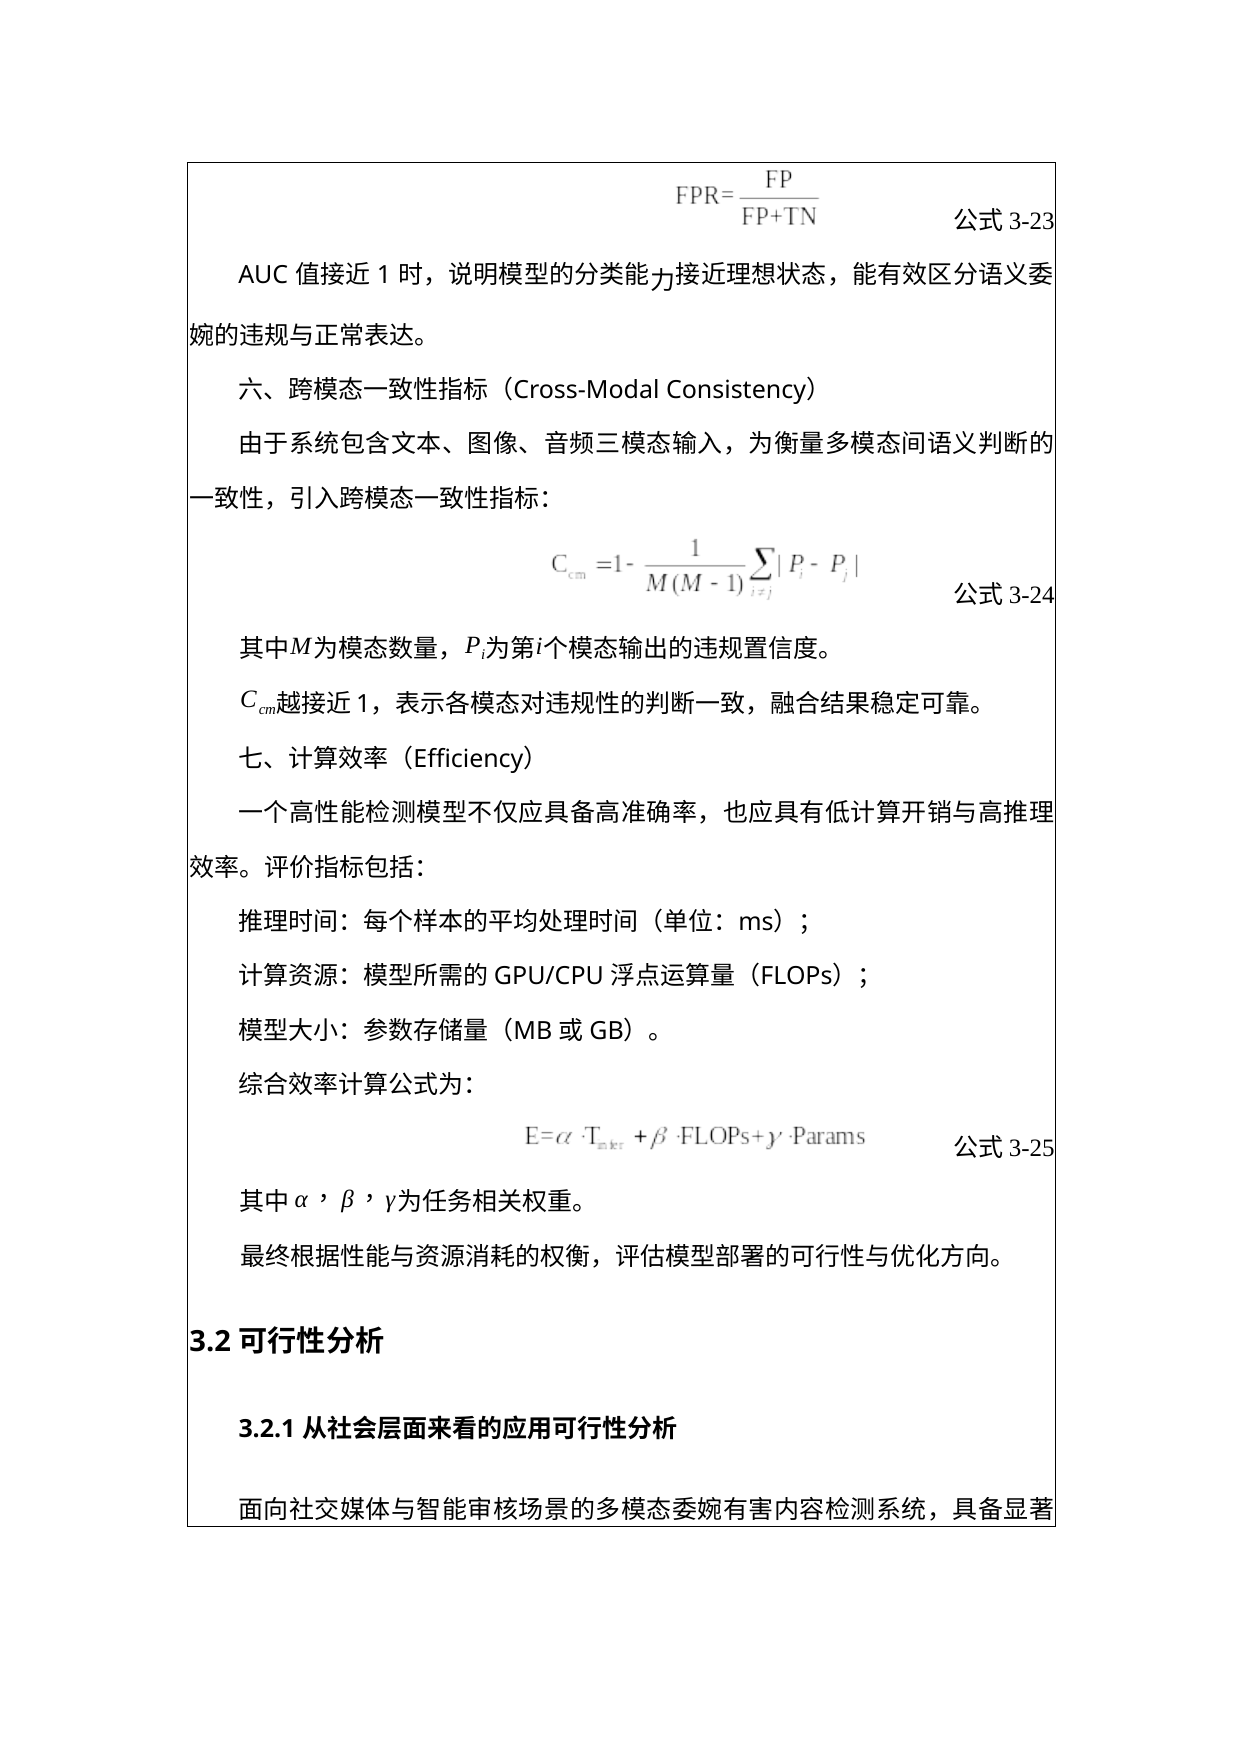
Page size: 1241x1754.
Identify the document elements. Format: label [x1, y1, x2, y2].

table_cell [188, 163, 1055, 1526]
